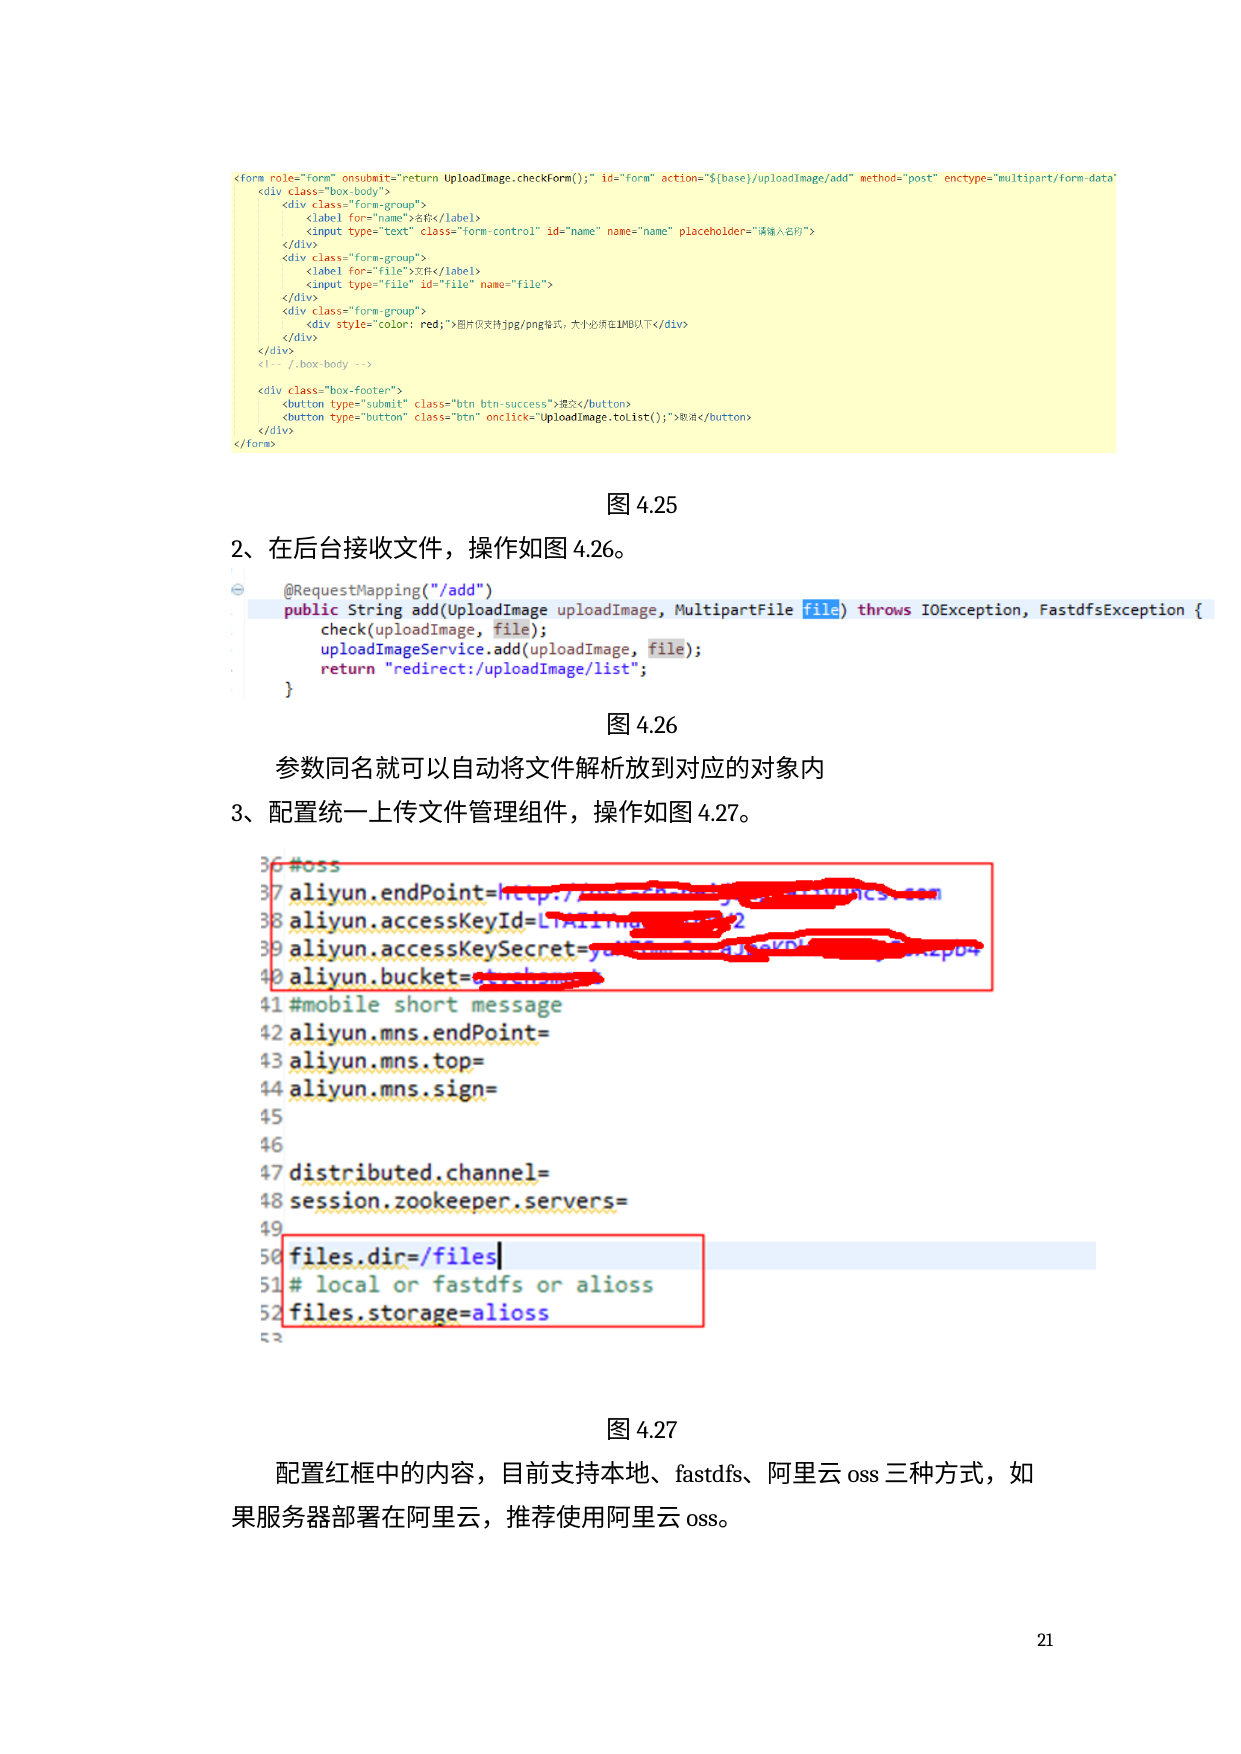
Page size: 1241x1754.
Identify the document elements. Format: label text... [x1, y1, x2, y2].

text 图4.27 [231, 1406, 1053, 1450]
picture [231, 568, 1215, 699]
picture [231, 832, 1096, 1374]
picture [231, 172, 1117, 453]
text 配置红框中的内容，目前支持本地、fastdfs、阿里云oss三种方式，如果服务器部署在阿里云，推荐使用阿里云oss。 [231, 1450, 1053, 1538]
text 图4.25 [231, 480, 1053, 524]
text 图4.26 [231, 701, 1053, 745]
text 3、配置统一上传文件管理组件，操作如图4.27。 [231, 789, 1053, 832]
text 参数同名就可以自动将文件解析放到对应的对象内 [231, 745, 1053, 789]
text 2、在后台接收文件，操作如图4.26。 [231, 524, 1053, 568]
